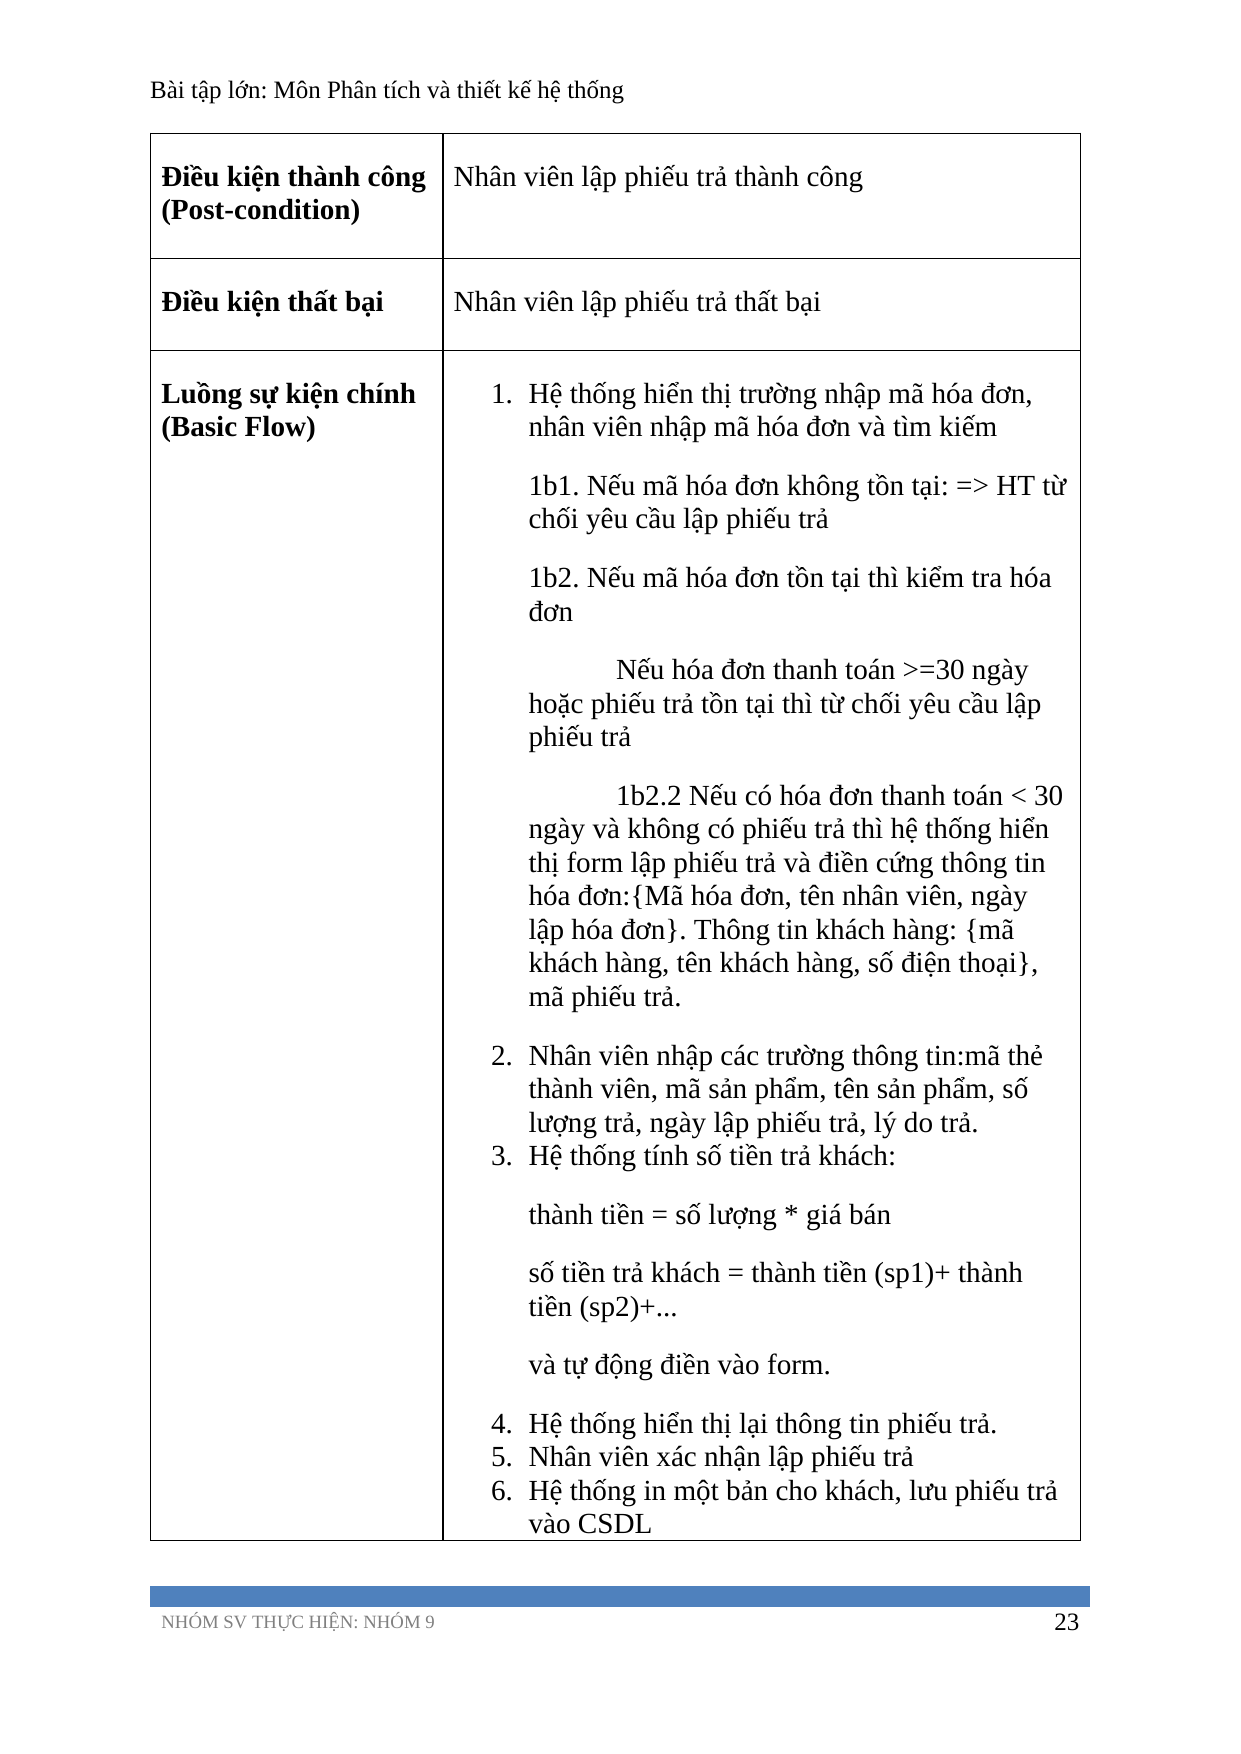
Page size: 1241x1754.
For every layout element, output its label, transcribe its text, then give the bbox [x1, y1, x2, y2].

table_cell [444, 351, 1080, 1540]
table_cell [151, 351, 442, 1540]
table_cell Điều kiện thất bại [151, 259, 442, 350]
table_cell Nhân viên lập phiếu trả thất bại [444, 259, 1080, 350]
table_cell Nhân viên lập phiếu trả thành công [444, 134, 1080, 257]
table_cell Điều kiện thành công (Post-condition) [151, 134, 442, 257]
